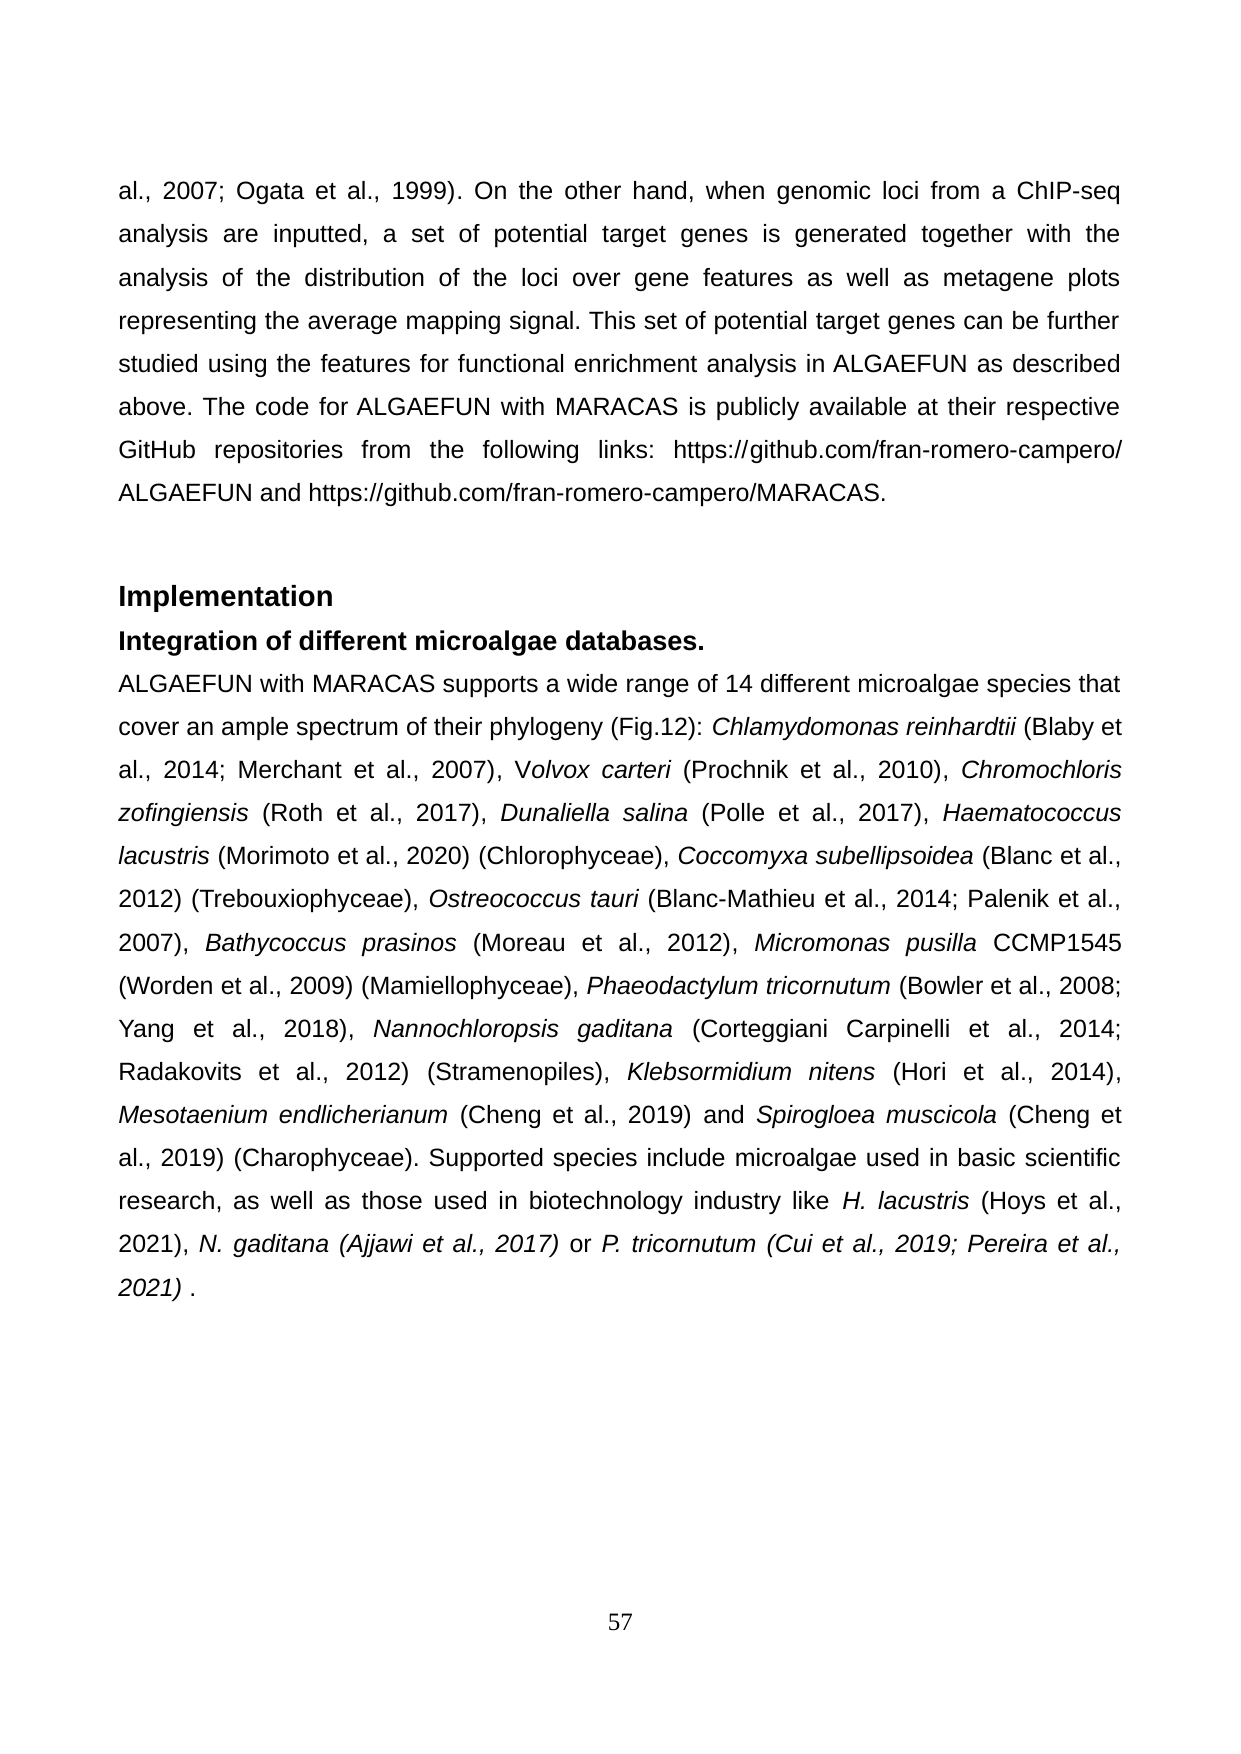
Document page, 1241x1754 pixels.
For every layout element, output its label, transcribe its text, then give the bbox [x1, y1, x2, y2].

subtitle Integration of different microalgae databases. [118, 625, 1122, 656]
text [118, 176, 1122, 507]
subtitle Implementation [118, 579, 1122, 613]
text ALGAEFUN with MARACAS supports a wide range of 14 different microalgae species that cover an ample spectrum of their phylogeny (Fig.12): Chlamydomonas reinhardtii (Blaby et al., 2014; Merchant et al., 2007)⁠, Volvox carteri (Prochnik et al., 2010)⁠, Chromochloris zofingiensis (Roth et al., 2017)⁠, Dunaliella salina (Polle et al., 2017)⁠, Haematococcus lacustris (Morimoto et al., 2020)⁠ (Chlorophyceae), Coccomyxa subellipsoidea (Blanc et al., 2012)⁠ (Trebouxiophyceae), Ostreococcus tauri (Blanc-Mathieu et al., 2014; Palenik et al., 2007)⁠, Bathycoccus prasinos (Moreau et al., 2012)⁠, Micromonas pusilla CCMP1545 (Worden et al., 2009)⁠ (Mamiellophyceae), Phaeodactylum tricornutum (Bowler et al., 2008; Yang et al., 2018)⁠, Nannochloropsis gaditana (Corteggiani Carpinelli et al., 2014; Radakovits et al., 2012)⁠ (Stramenopiles), Klebsormidium nitens (Hori et al., 2014)⁠, Mesotaenium endlicherianum (Cheng et al., 2019)⁠ and Spirogloea muscicola (Cheng et al., 2019)⁠ (Charophyceae). Supported species include microalgae used in basic scientific research, as well as those used in biotechnology industry like H. lacustris (Hoys et al., 2021)⁠, N. gaditana (Ajjawi et al., 2017)⁠ or P. tricornutum (Cui et al., 2019; Pereira et al., 2021)⁠ . [118, 669, 1122, 1301]
